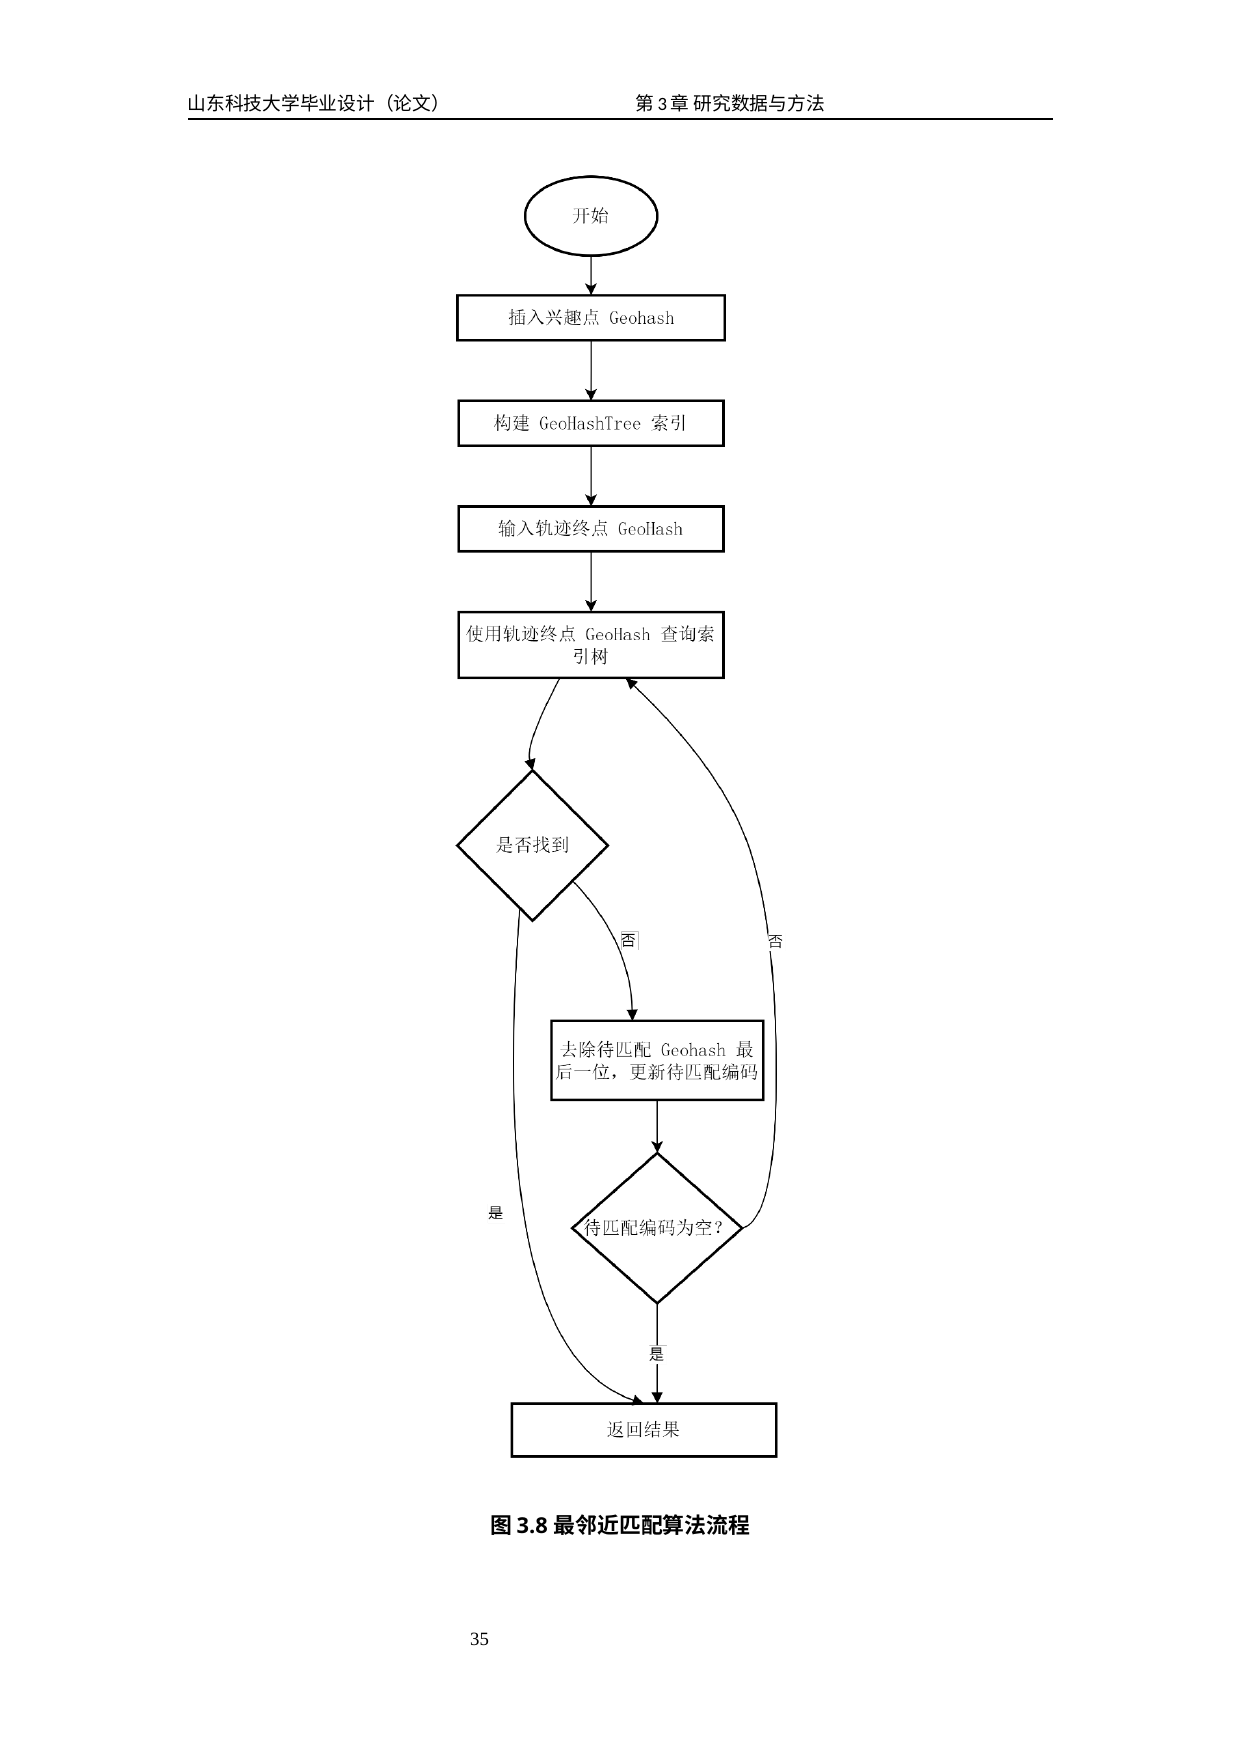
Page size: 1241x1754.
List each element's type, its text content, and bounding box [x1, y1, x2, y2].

picture [442, 162, 799, 1470]
text 图3.8 最邻近匹配算法流程 [187, 1508, 1053, 1540]
